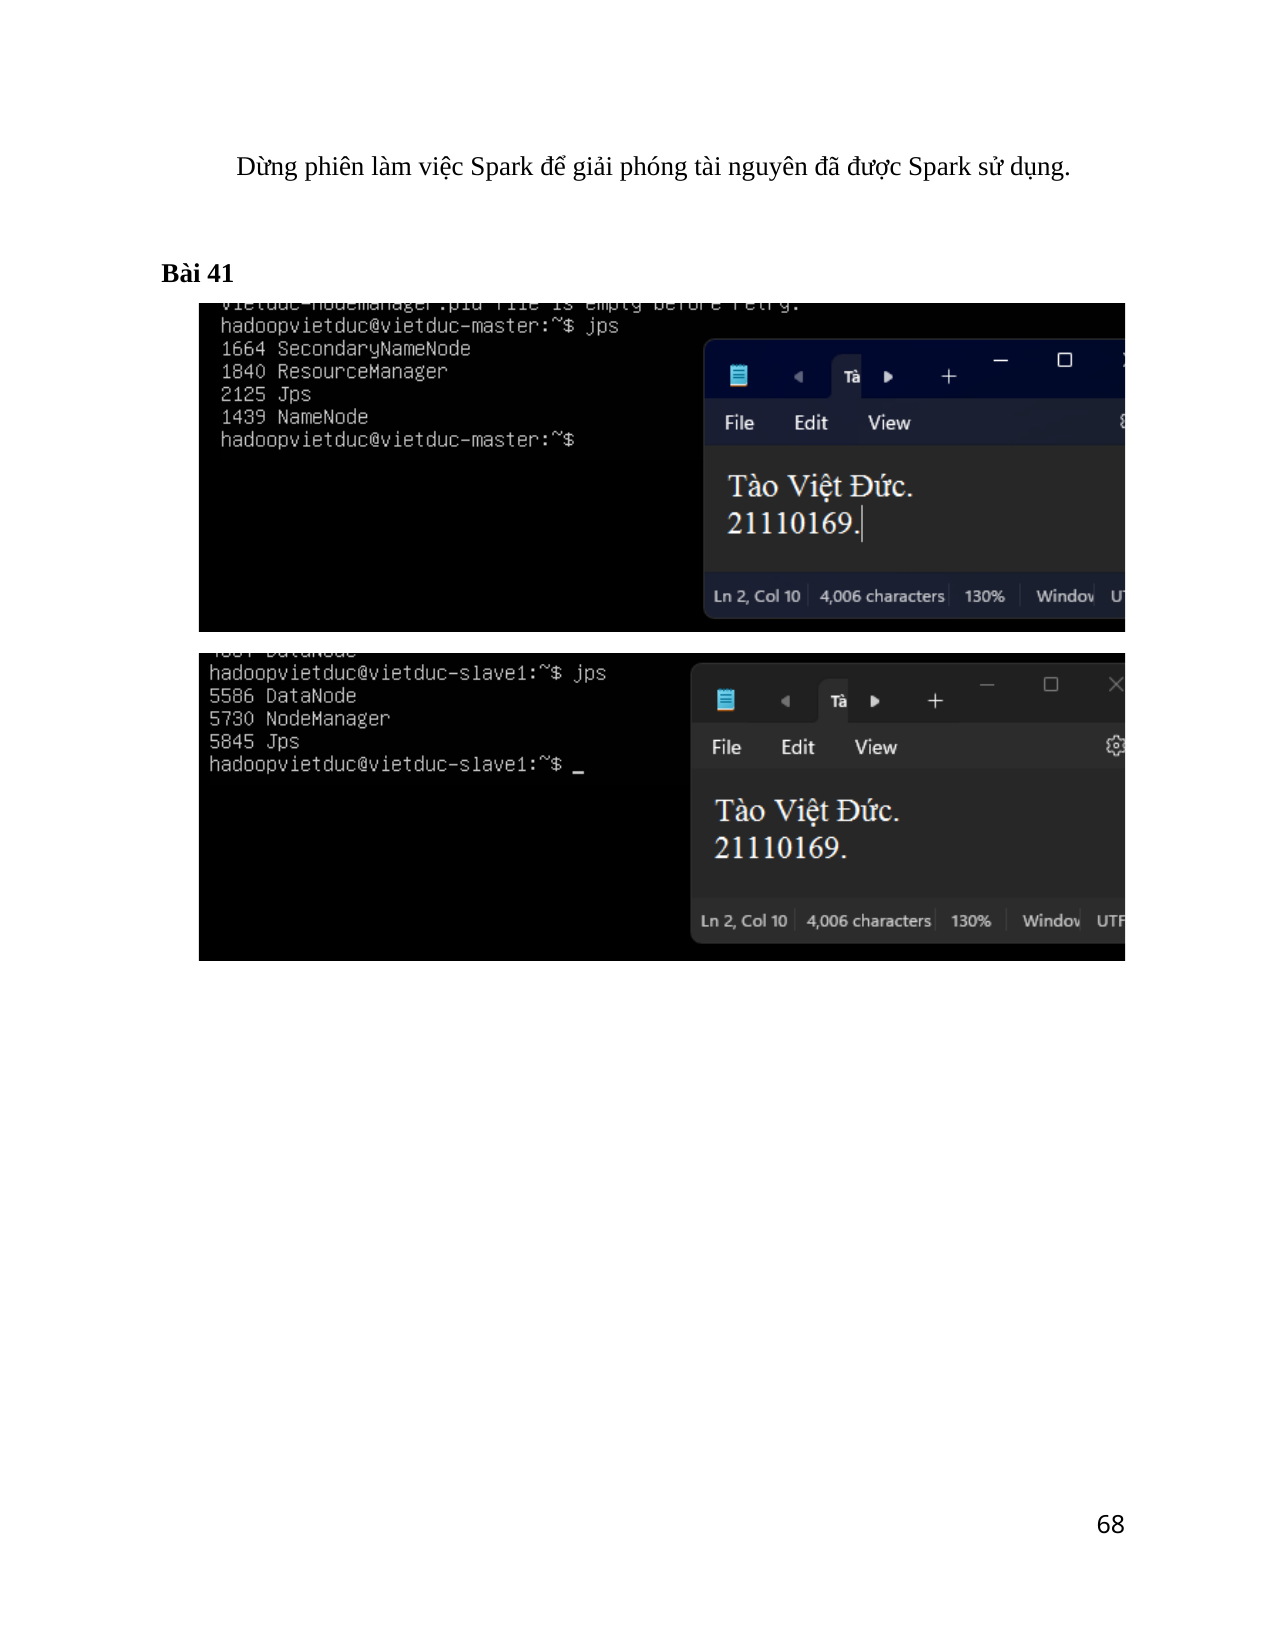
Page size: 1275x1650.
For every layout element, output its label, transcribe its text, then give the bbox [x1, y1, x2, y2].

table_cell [150, 150, 1125, 257]
picture [198, 653, 1125, 961]
table_cell Bài 41 Tạo thư mục Copy thư mục Ex-41 Giải thích: Mục đích: Đảm bảo tham số dòng lệnh đầu vào hợp lệ. Kiểm tra nếu không có tham số hoặc tham số không phải số nguyên (int), chương trình sẽ in lỗi ra stderr và kết thúc. Nếu hợp lệ, trả về giá trị k (số lượng cảm biến cần hiển thị). Mục đích: Chuyển đổi một dòng dữ liệu thành cặp (sensorId, 1 hoặc 0). Nếu nhiệt độ lớn hơn 50 (temperature > 50), trả về 1. Ngược lại, trả về 0. Mục đích: Đảo ngược cặp (sensorId, count) thành (count, sensorId). Dùng để hỗ trợ sắp xếp giảm dần theo số lần vượt ngưỡng nhiệt độ. Giải thích: reduceByKey(add): Cộng tổng số lần vượt ngưỡng cho từng sensorId. map(swap_parts): Đảo ngược thành (count, sensorId). sortByKey(ascending=False): Sắp xếp giảm dần theo count. collect(): Thu thập kết quả về driver node dưới dạng danh sách. Mục đích: Hiển thị k cảm biến có số lần vượt ngưỡng nhiệt độ cao nhất. [150, 257, 1125, 1087]
picture [198, 303, 1125, 632]
